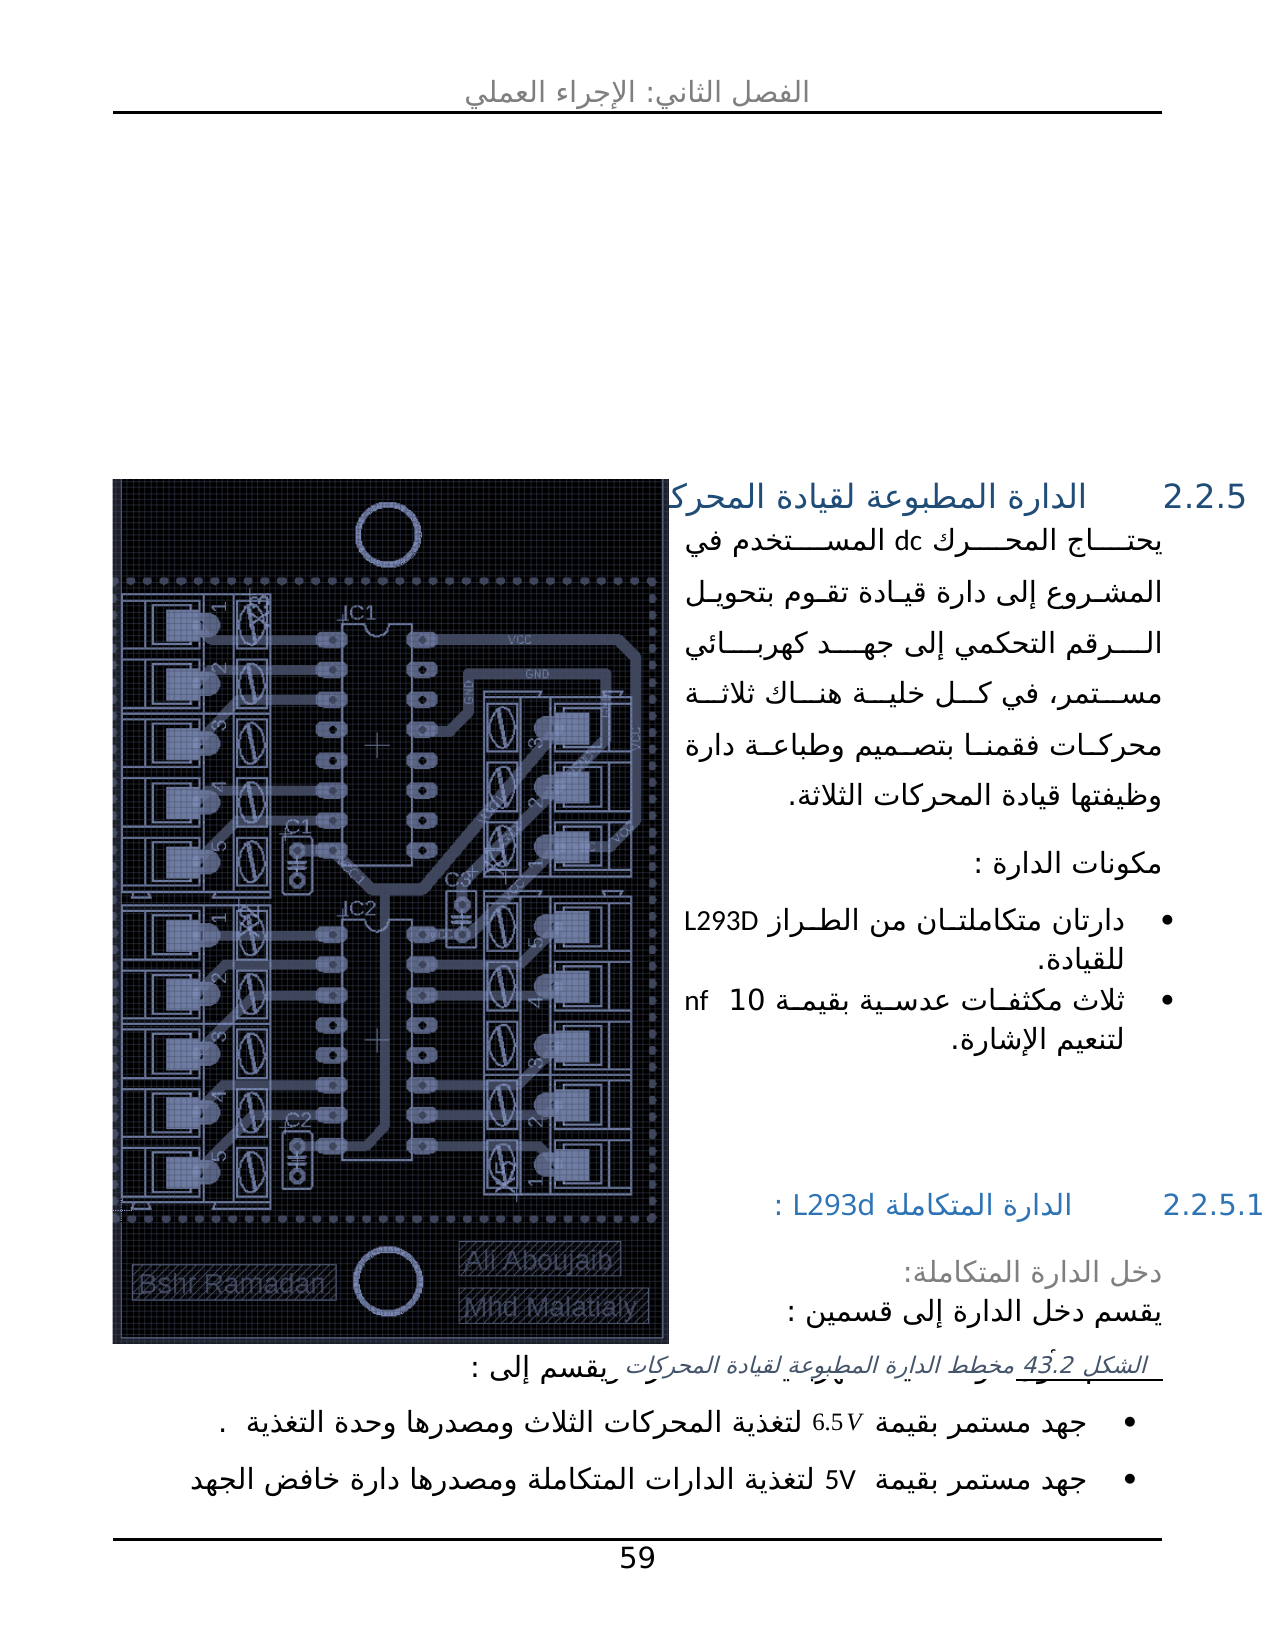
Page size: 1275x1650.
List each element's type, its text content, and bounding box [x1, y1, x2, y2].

list دارتان متكاملتان من الطراز L293D للقيادة. [684, 902, 1162, 977]
subtitle الدارة المتكاملة L293d : [669, 1185, 1162, 1224]
subtitle الدارة المطبوعة لقيادة المحركات: [112, 478, 1162, 517]
list جهد مستمر بقيمة لتغذية المحركات الثلاث ومصدرها وحدة التغذية . [112, 1406, 1125, 1439]
list جهد مستمر بقيمة 5V لتغذية الدارات المتكاملة ومصدرها دارة خافض الجهد [112, 1461, 1125, 1497]
text القسم الأول هو التغذية الكهربائية المستمرة ويقسم إلى : [112, 1350, 1051, 1384]
list ثلاث مكثفات عدسية بقيمة 10 nf لتنعيم الإشارة. [684, 982, 1162, 1056]
text يقسم دخل الدارة إلى قسمين : [669, 1294, 1162, 1328]
text مكونات الدارة : [684, 846, 1162, 880]
text يحتاج المحرك dc المستخدم في المشروع إلى دارة قيادة تقوم بتحويل الرقم التحكمي إلى جهد كهربائي مستمر، في كل خلية هناك ثلاثة محركات فقمنا بتصميم وطباعة دارة وظيفتها قيادة المحركات الثلاثة. [684, 522, 1162, 813]
subtitle دخل الدارة المتكاملة: [669, 1255, 1162, 1289]
